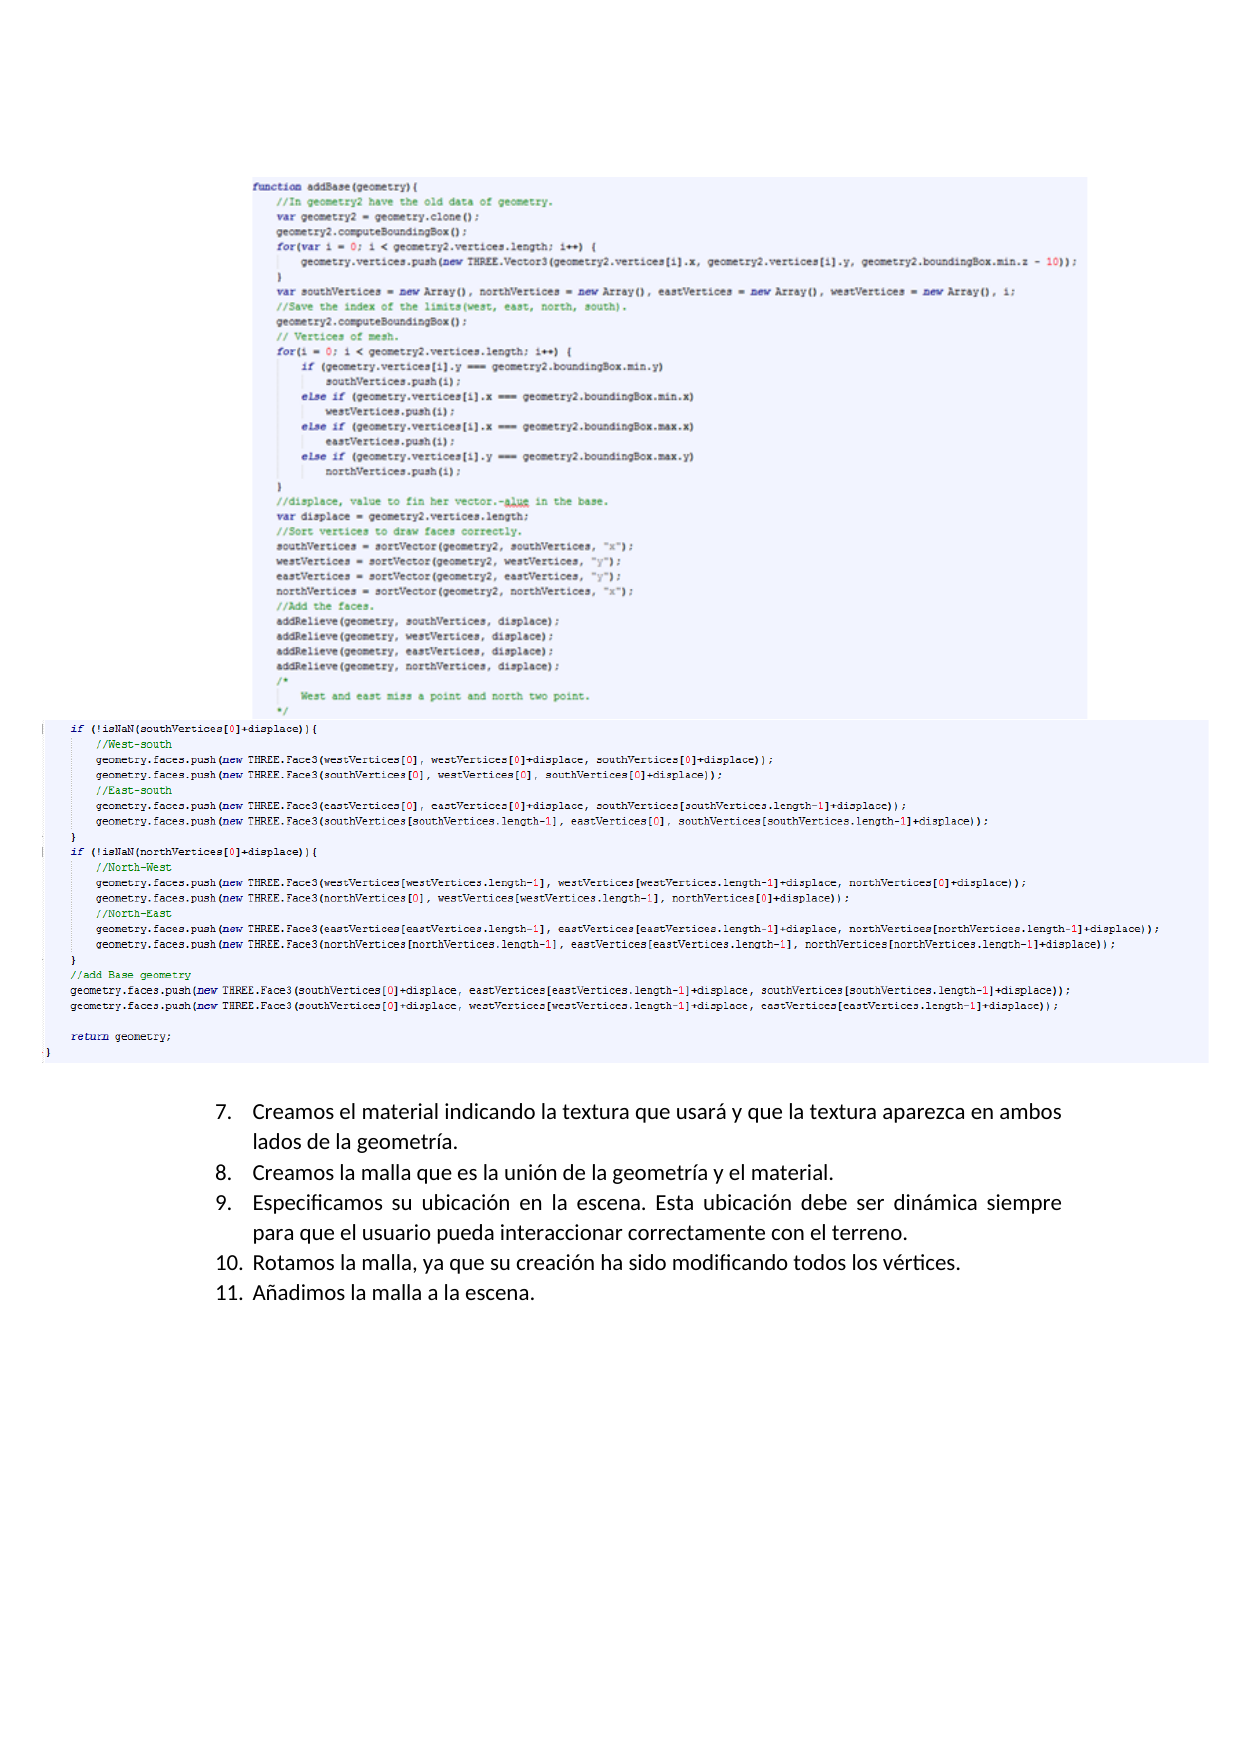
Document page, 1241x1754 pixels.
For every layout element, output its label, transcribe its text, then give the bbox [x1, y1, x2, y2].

list Añadimos la malla a la escena. [215, 1278, 1063, 1306]
picture [42, 720, 1209, 1063]
list Creamos la malla que es la unión de la geometría y el material. [215, 1158, 1063, 1186]
list Rotamos la malla, ya que su creación ha sido modificando todos los vértices. [215, 1248, 1063, 1276]
picture [252, 177, 1088, 719]
list Especificamos su ubicación en la escena. Esta ubicación debe ser dinámica siempre para que el usuario pueda interaccionar correctamente con el terreno. [215, 1188, 1063, 1246]
list Creamos el material indicando la textura que usará y que la textura aparezca en ambos lados de la geometría. [215, 1097, 1063, 1155]
